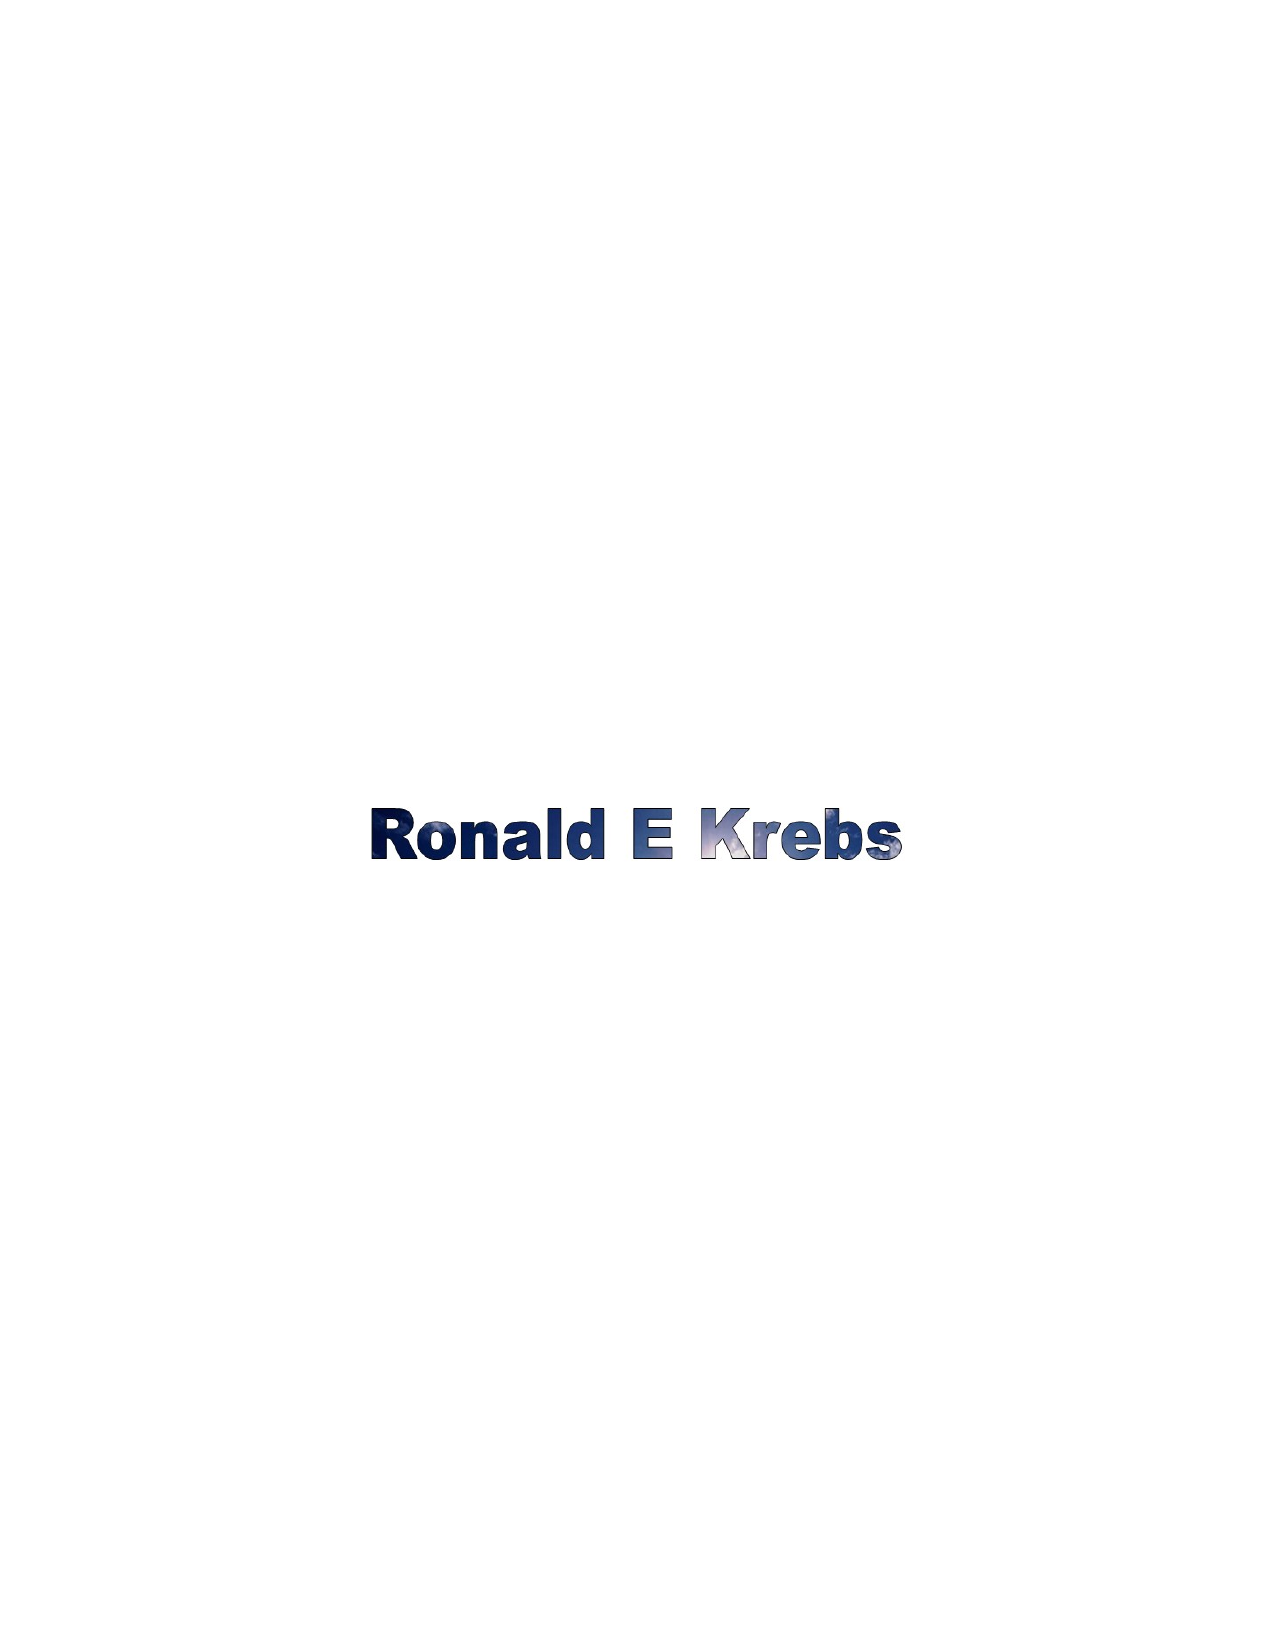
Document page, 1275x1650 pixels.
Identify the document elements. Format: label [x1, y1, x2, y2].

picture [75, 146, 1196, 1537]
